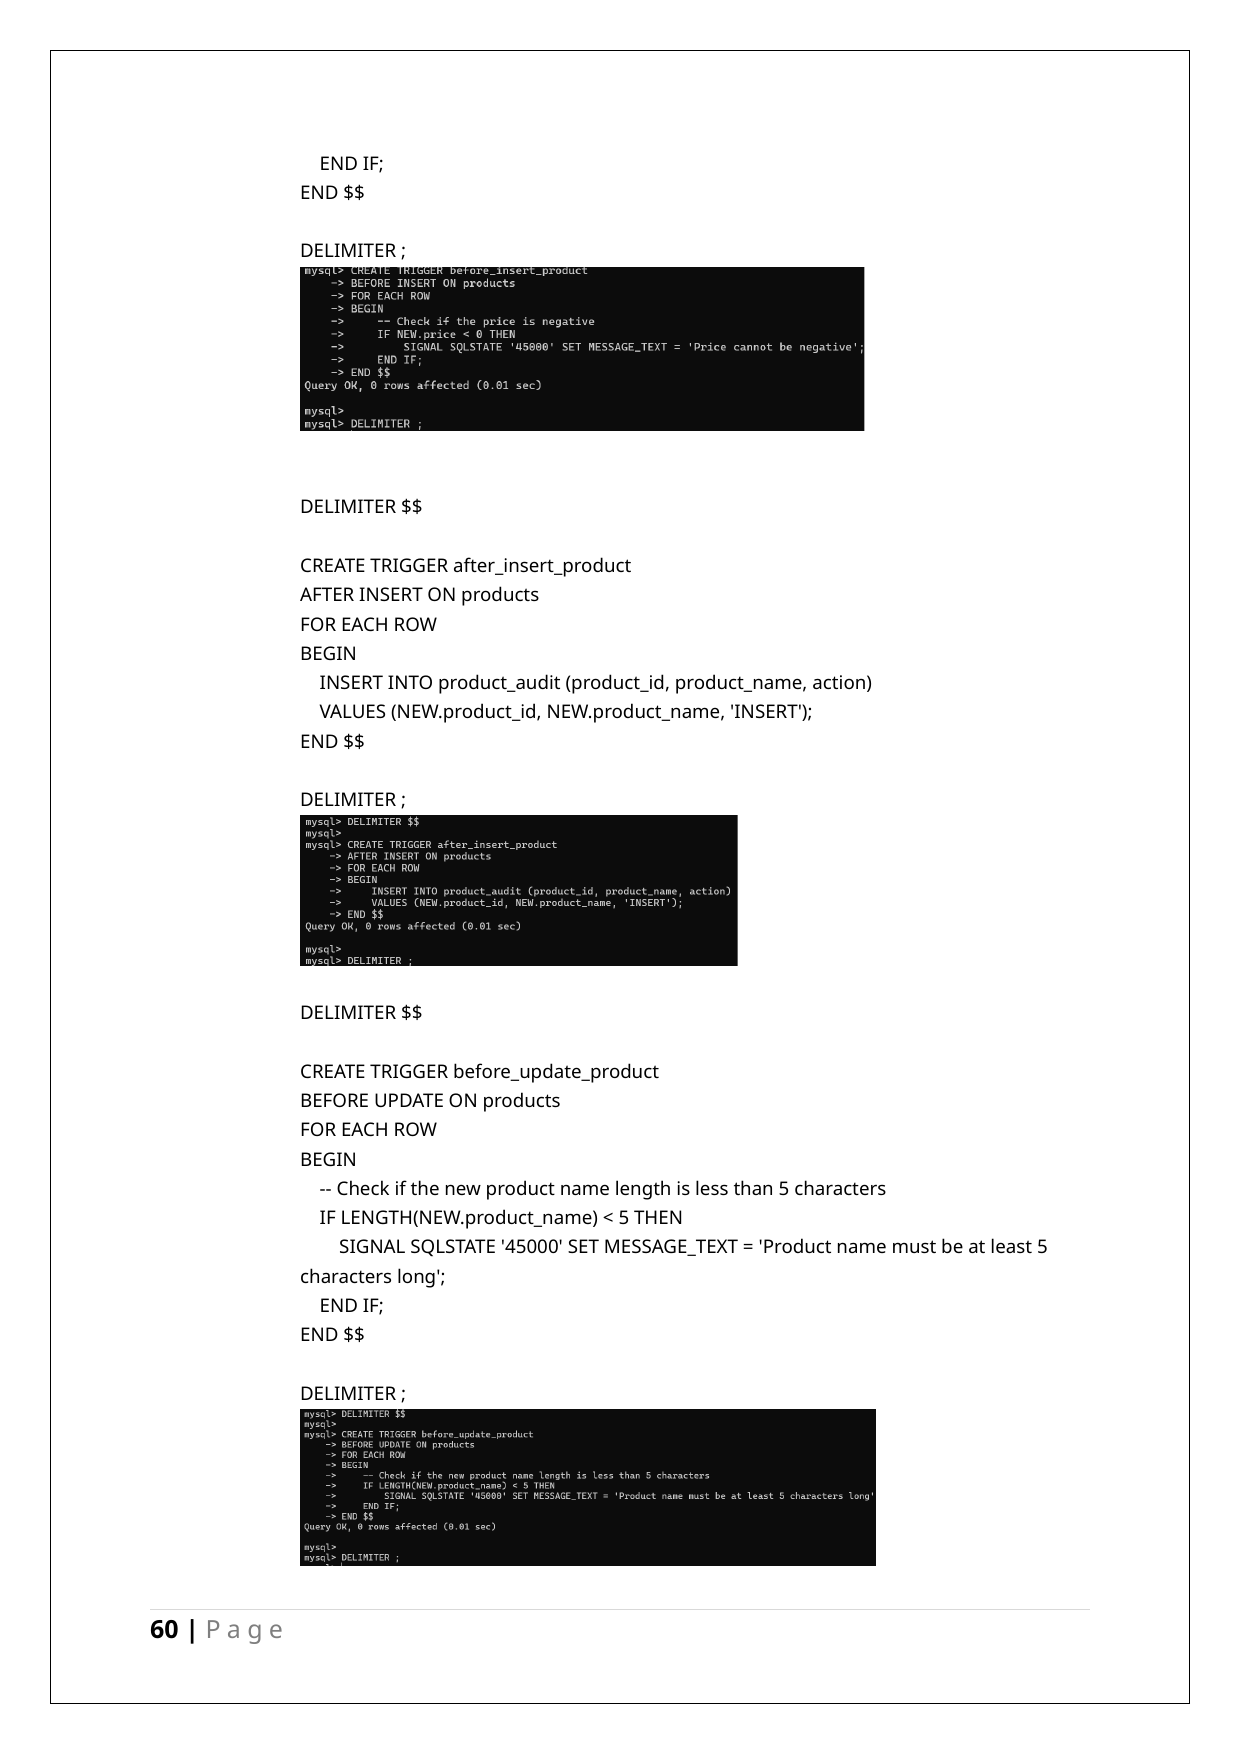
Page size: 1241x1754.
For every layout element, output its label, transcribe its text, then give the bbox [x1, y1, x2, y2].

list END IF; [300, 150, 1090, 176]
picture [300, 267, 865, 431]
list -- Check if the new product name length is less than 5 characters [300, 1175, 1090, 1201]
list DELIMITER ; [300, 786, 1090, 812]
list CREATE TRIGGER after_insert_product [300, 552, 1090, 578]
list FOR EACH ROW [300, 611, 1090, 636]
list DELIMITER $$ [300, 494, 1090, 519]
list END $$ [300, 179, 1090, 205]
list DELIMITER ; [300, 238, 1090, 263]
picture [300, 815, 738, 966]
list BEFORE UPDATE ON products [300, 1087, 1090, 1113]
list END $$ [300, 1322, 1090, 1347]
list IF LENGTH(NEW.product_name) < 5 THEN [300, 1204, 1090, 1230]
list VALUES (NEW.product_id, NEW.product_name, 'INSERT'); [300, 699, 1090, 724]
list DELIMITER ; [300, 1380, 1090, 1406]
list SIGNAL SQLSTATE '45000' SET MESSAGE_TEXT = 'Product name must be at least 5 characters long'; [300, 1234, 1090, 1288]
list BEGIN [300, 640, 1090, 666]
list FOR EACH ROW [300, 1117, 1090, 1142]
list END IF; [300, 1292, 1090, 1318]
list INSERT INTO product_audit (product_id, product_name, action) [300, 669, 1090, 695]
list END $$ [300, 728, 1090, 753]
list BEGIN [300, 1146, 1090, 1171]
picture [300, 1409, 876, 1566]
list DELIMITER $$ [300, 999, 1090, 1025]
list AFTER INSERT ON products [300, 582, 1090, 607]
list CREATE TRIGGER before_update_product [300, 1058, 1090, 1084]
